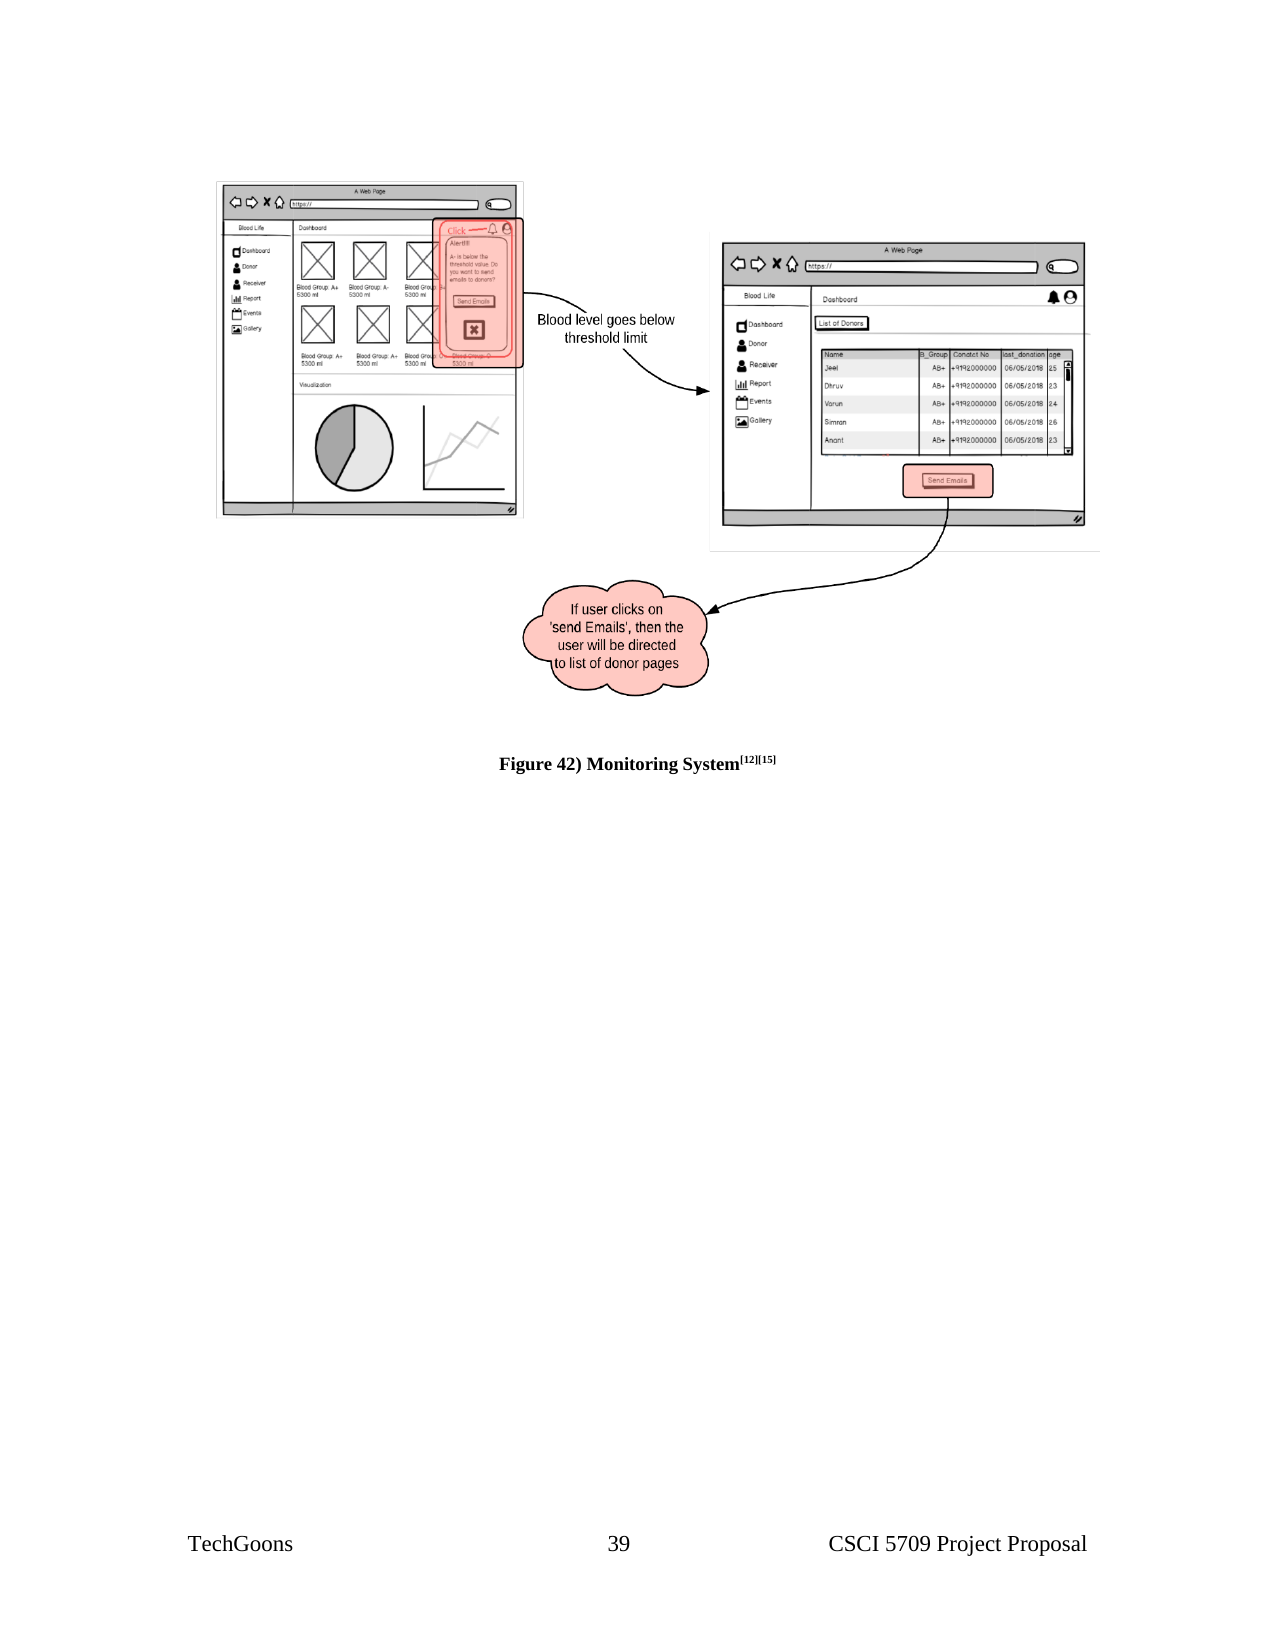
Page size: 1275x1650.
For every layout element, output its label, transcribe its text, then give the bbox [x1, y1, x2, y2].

text Figure 42) Monitoring System[12][15] [187, 753, 1087, 775]
picture [187, 150, 1130, 733]
